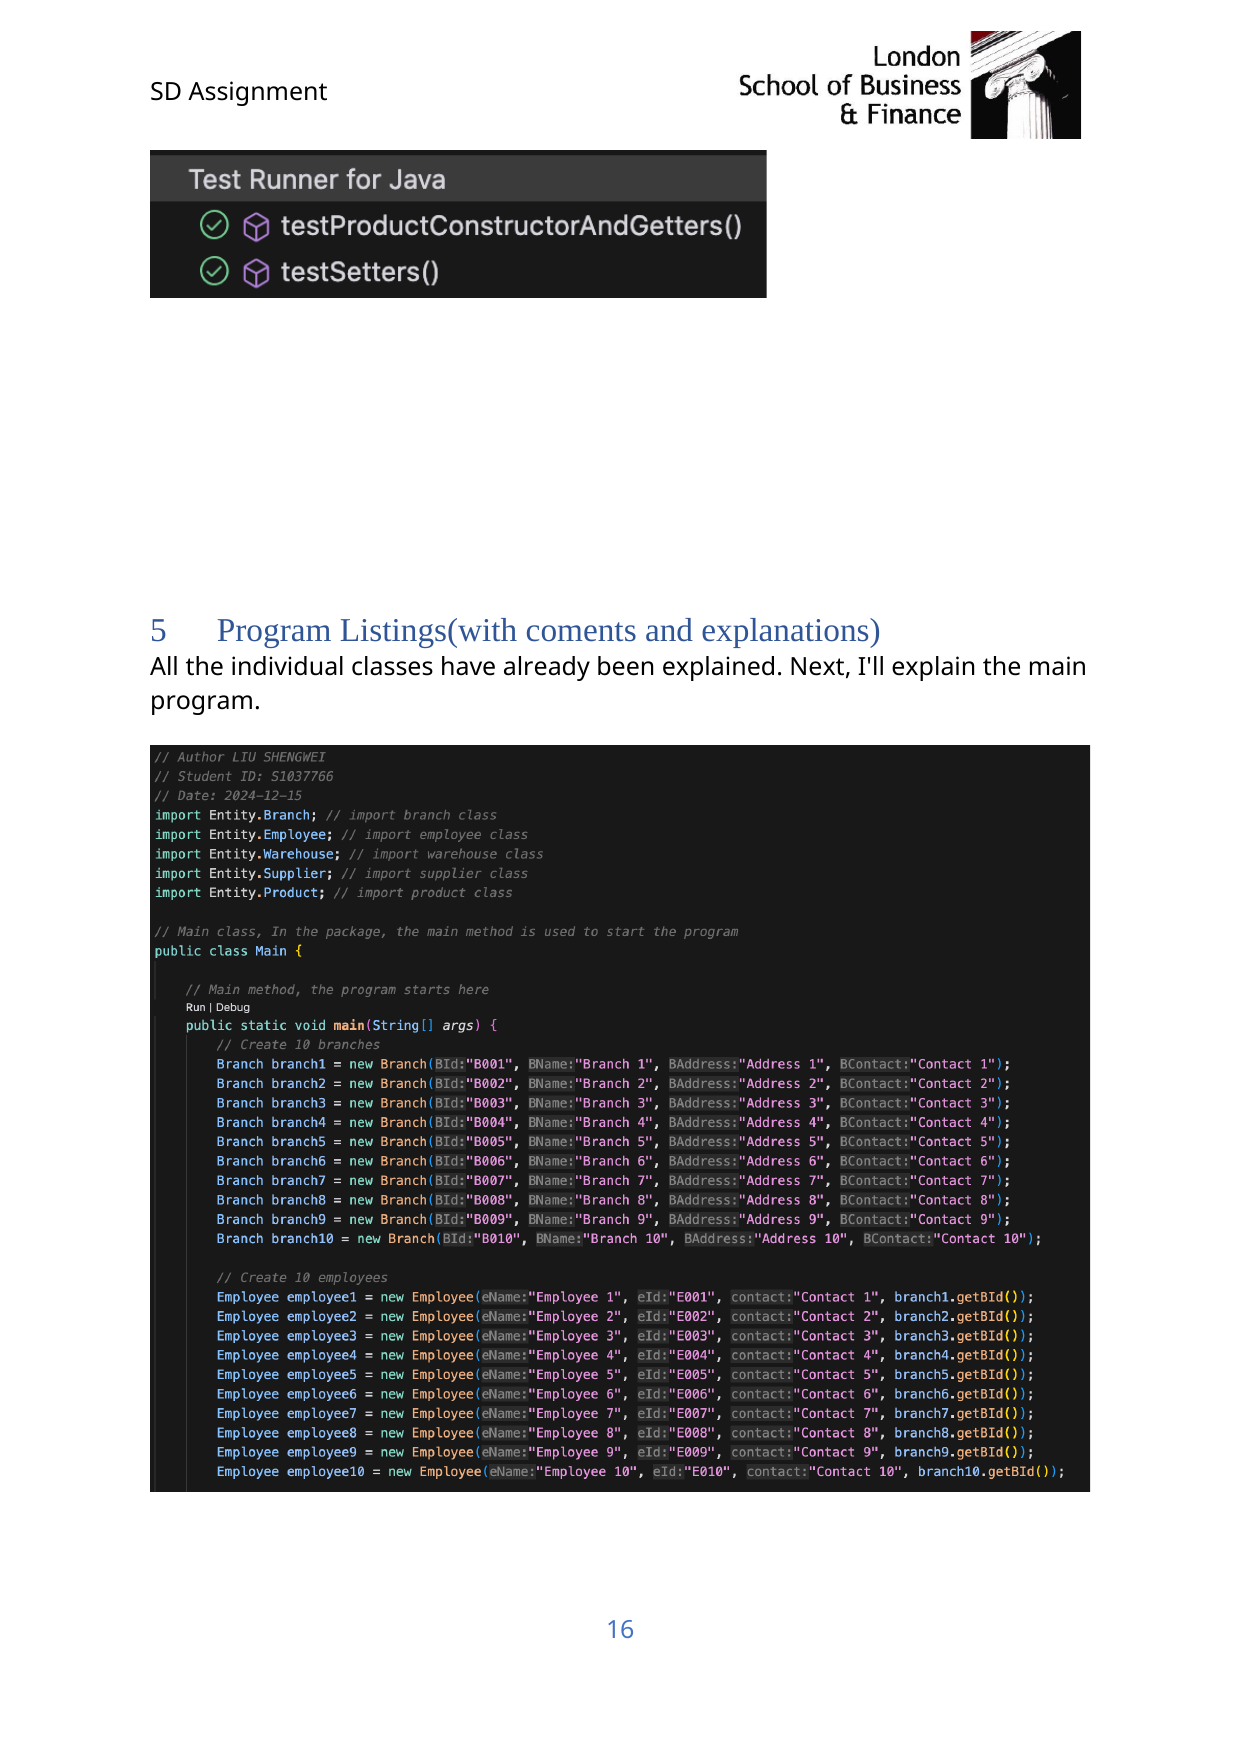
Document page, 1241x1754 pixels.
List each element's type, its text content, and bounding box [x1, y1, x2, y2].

picture [150, 150, 767, 298]
subtitle Program Listings(with coments and explanations) [150, 610, 1090, 649]
picture [733, 31, 1082, 141]
picture [150, 745, 1091, 1492]
text All the individual classes have already been explained. Next, I'll explain the main program. [261, 649, 1090, 717]
